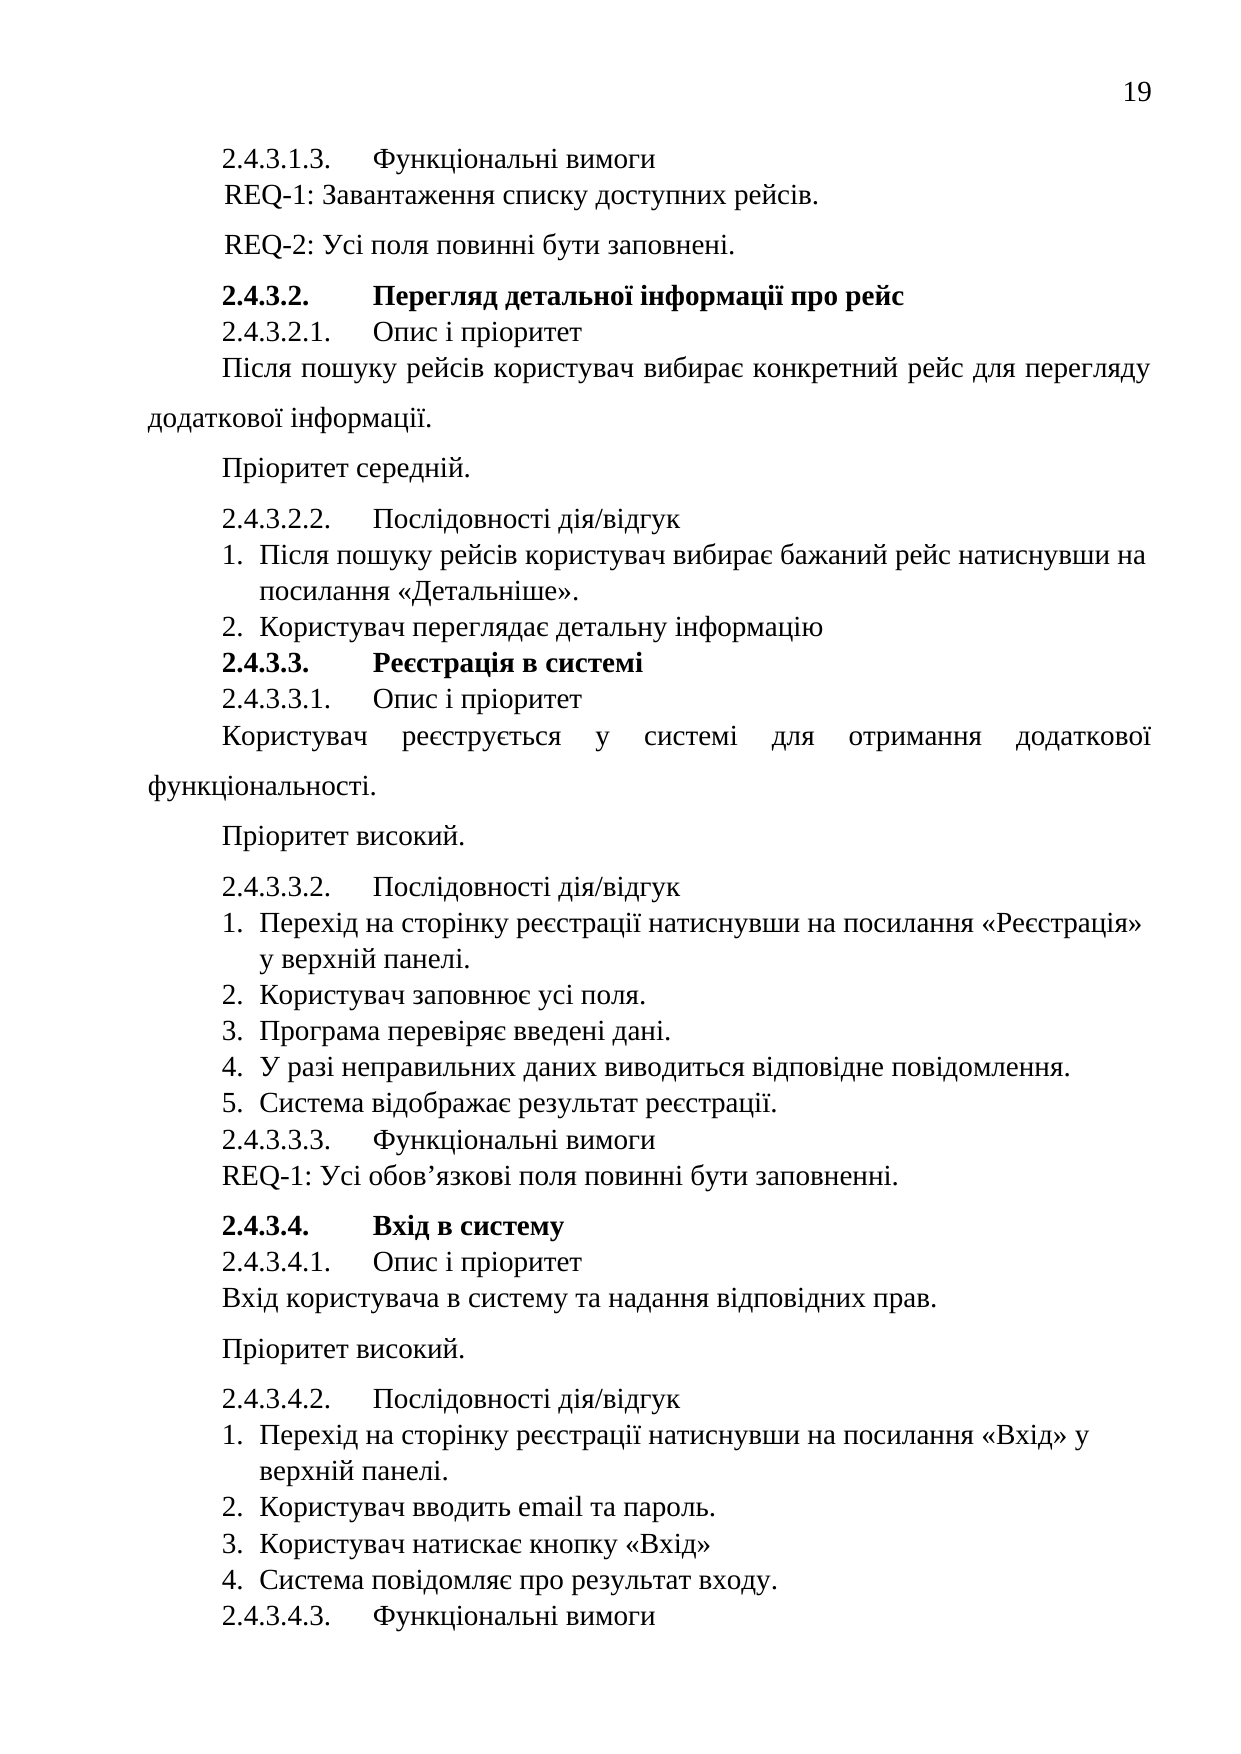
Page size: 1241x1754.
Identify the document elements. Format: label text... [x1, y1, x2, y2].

list Послідовності дія/відгук [222, 869, 1152, 902]
list Перехід на сторінку реєстрації натиснувши на посилання «Реєстрація» у верхній панелі. [222, 905, 1152, 974]
list Програма перевіряє введені дані. [222, 1013, 1152, 1047]
list Опис і пріоритет [222, 1244, 1152, 1278]
list Послідовності дія/відгук [222, 1381, 1152, 1415]
list Опис і пріоритет [222, 314, 1152, 347]
list У разі неправильних даних виводиться відповідне повідомлення. [222, 1049, 1152, 1083]
list Система повідомляє про результат входу. [222, 1562, 1152, 1595]
list Система відображає результат реєстрації. [222, 1086, 1152, 1119]
text REQ-1: Усі обов’язкові поля повинні бути заповненні. [222, 1158, 1152, 1191]
text REQ-2: Усі поля повинні бути заповнені. [223, 227, 1152, 261]
text Пріоритет високий. [148, 1331, 1152, 1364]
text Після пошуку рейсів користувач вибирає конкретний рейс для перегляду додаткової інформації. [148, 350, 1152, 434]
text Вхід користувача в систему та надання відповідних прав. [148, 1281, 1152, 1314]
list Послідовності дія/відгук [222, 501, 1152, 534]
list Користувач натискає кнопку «Вхід» [222, 1526, 1152, 1559]
list Користувач вводить email та пароль. [222, 1489, 1152, 1523]
list Після пошуку рейсів користувач вибирає бажаний рейс натиснувши на посилання «Детальніше». [222, 537, 1152, 607]
list Функціональні вимоги [222, 1122, 1152, 1155]
list Функціональні вимоги [222, 141, 1152, 174]
list Опис і пріоритет [222, 682, 1152, 715]
list Користувач заповнює усі поля. [222, 977, 1152, 1011]
text Пріоритет середній. [148, 451, 1152, 484]
text Пріоритет високий. [148, 818, 1152, 852]
list Функціональні вимоги [222, 1598, 1152, 1632]
list Реєстрація в системі [148, 646, 1152, 679]
text Користувач реєструється у системі для отримання додаткової функціональності. [148, 718, 1152, 802]
list Користувач переглядає детальну інформацію [222, 609, 1152, 643]
list Вхід в систему [148, 1208, 1152, 1242]
text REQ-1: Завантаження списку доступних рейсів. [223, 177, 1152, 211]
list Перегляд детальної інформації про рейс [148, 278, 1152, 311]
list Перехід на сторінку реєстрації натиснувши на посилання «Вхід» у верхній панелі. [222, 1417, 1152, 1487]
